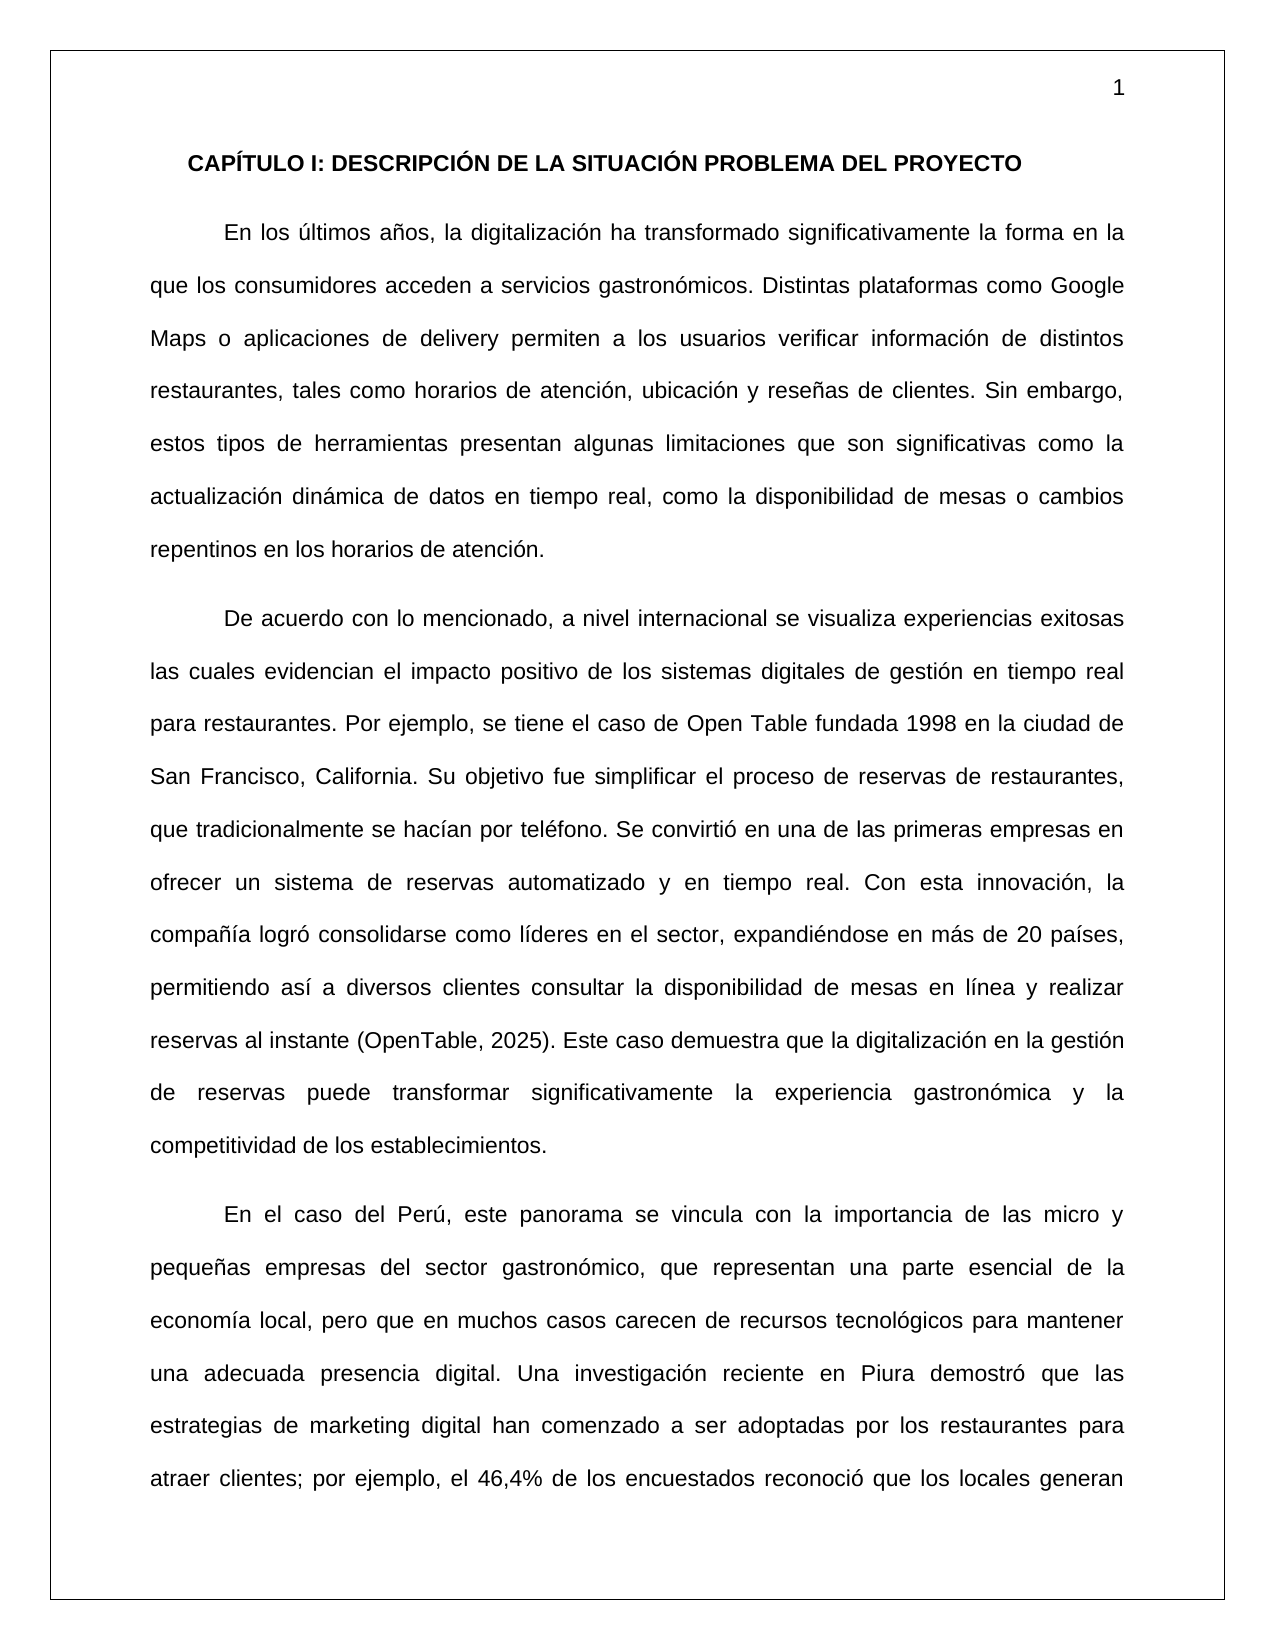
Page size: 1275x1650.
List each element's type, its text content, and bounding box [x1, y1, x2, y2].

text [150, 1201, 1125, 1491]
text De acuerdo con lo mencionado, a nivel internacional se visualiza experiencias exitosas las cuales evidencian el impacto positivo de los sistemas digitales de gestión en tiempo real para restaurantes. Por ejemplo, se tiene el caso de Open Table fundada 1998 en la ciudad de San Francisco, California. Su objetivo fue simplificar el proceso de reservas de restaurantes, que tradicionalmente se hacían por teléfono. Se convirtió en una de las primeras empresas en ofrecer un sistema de reservas automatizado y en tiempo real. Con esta innovación, la compañía logró consolidarse como líderes en el sector, expandiéndose en más de 20 países, permitiendo así a diversos clientes consultar la disponibilidad de mesas en línea y realizar reservas al instante (OpenTable, 2025). Este caso demuestra que la digitalización en la gestión de reservas puede transformar significativamente la experiencia gastronómica y la competitividad de los establecimientos. [150, 605, 1125, 1158]
subtitle CAPÍTULO I: DESCRIPCIÓN DE LA SITUACIÓN PROBLEMA DEL PROYECTO [187, 150, 1125, 176]
text En los últimos años, la digitalización ha transformado significativamente la forma en la que los consumidores acceden a servicios gastronómicos. Distintas plataformas como Google Maps o aplicaciones de delivery permiten a los usuarios verificar información de distintos restaurantes, tales como horarios de atención, ubicación y reseñas de clientes. Sin embargo, estos tipos de herramientas presentan algunas limitaciones que son significativas como la actualización dinámica de datos en tiempo real, como la disponibilidad de mesas o cambios repentinos en los horarios de atención. [150, 219, 1125, 562]
